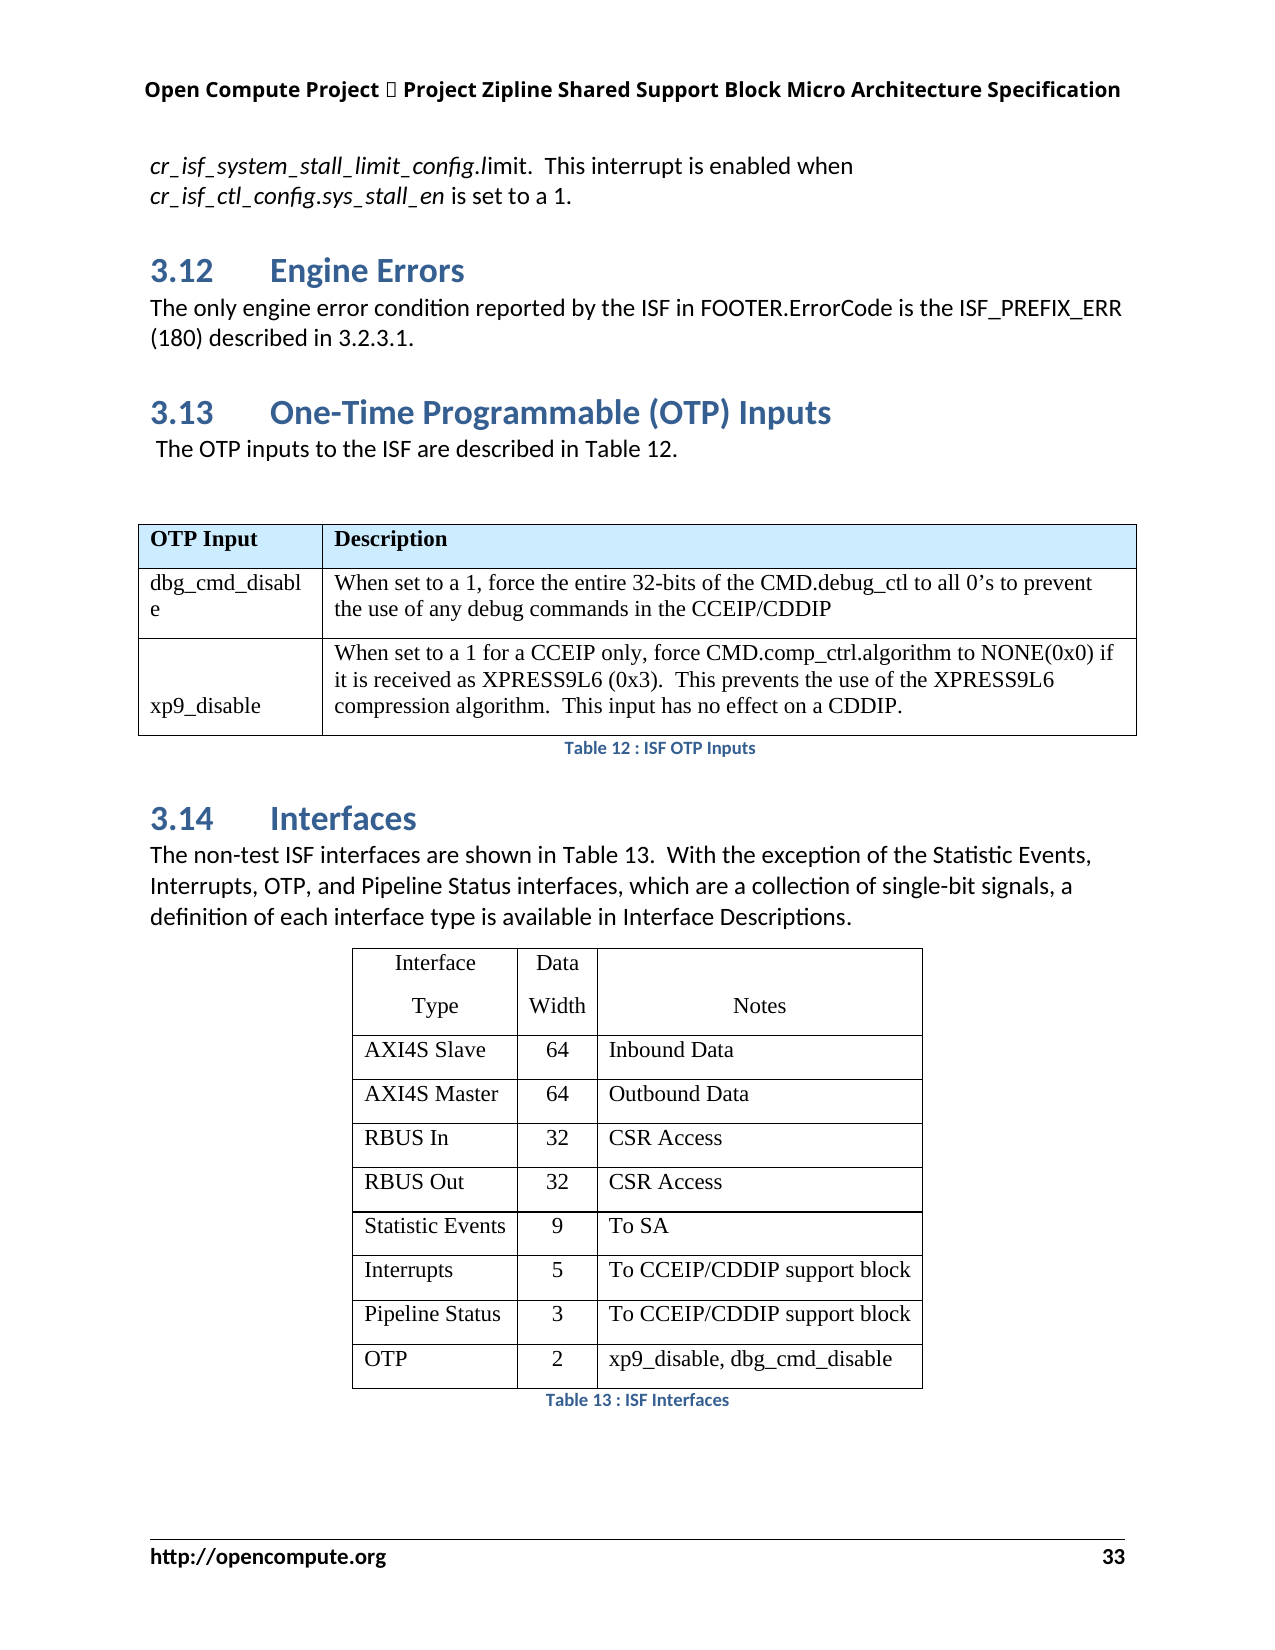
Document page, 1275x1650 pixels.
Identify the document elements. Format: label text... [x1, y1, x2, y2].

table_cell When set to a 1 for a CCEIP only, force CMD.comp_ctrl.algorithm to NONE(0x0) if it is received as XPRESS9L6 (0x3). This prevents the use of the XPRESS9L6 compression algorithm. This input has no effect on a CDDIP. [323, 639, 1136, 735]
table_cell To CCEIP/CDDIP support block [598, 1256, 922, 1299]
table_cell xp9_disable, dbg_cmd_disable [598, 1345, 922, 1388]
text The OTP inputs to the ISF are described in Table 12. [150, 433, 1125, 464]
table_cell 64 [518, 1080, 597, 1123]
table_cell AXI4S Slave [353, 1036, 517, 1079]
table_header Description [323, 525, 1136, 568]
table_cell Statistic Events [353, 1213, 517, 1255]
table_cell Inbound Data [598, 1036, 922, 1079]
table_header Notes [598, 949, 922, 1035]
subtitle Engine Errors [150, 248, 1125, 292]
subtitle One-Time Programmable (OTP) Inputs [150, 390, 1125, 433]
table_cell OTP [353, 1345, 517, 1388]
table_cell 9 [518, 1213, 597, 1255]
text The only engine error condition reported by the ISF in FOOTER.ErrorCode is the ISF_PREFIX_ERR (180) described in 3.2.3.1. [150, 292, 1125, 353]
table_cell AXI4S Master [353, 1080, 517, 1123]
table_cell 64 [518, 1036, 597, 1079]
table_cell 2 [518, 1345, 597, 1388]
table_cell Pipeline Status [353, 1301, 517, 1343]
table_cell To SA [598, 1213, 922, 1255]
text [150, 150, 1125, 211]
table_cell Interrupts [353, 1256, 517, 1299]
table_cell 32 [518, 1124, 597, 1167]
table_cell 32 [518, 1168, 597, 1211]
table_header OTP Input [139, 525, 322, 568]
table_cell 5 [518, 1256, 597, 1299]
table_header Data Width [518, 949, 597, 1035]
text The non-test ISF interfaces are shown in Table 13. With the exception of the Statistic Events, Interrupts, OTP, and Pipeline Status interfaces, which are a collection of single-bit signals, a definition of each interface type is available in Interface Descriptions. [150, 840, 1125, 931]
table_cell When set to a 1, force the entire 32-bits of the CMD.debug_ctl to all 0’s to prevent the use of any debug commands in the CCEIP/CDDIP [323, 569, 1136, 638]
subtitle Interfaces [150, 796, 1125, 840]
table_cell xp9_disable [139, 639, 322, 735]
table_cell dbg_cmd_disable [139, 569, 322, 638]
table_header Interface Type [353, 949, 517, 1035]
table_cell CSR Access [598, 1124, 922, 1167]
table_cell RBUS Out [353, 1168, 517, 1211]
table_cell 3 [518, 1301, 597, 1343]
table_cell RBUS In [353, 1124, 517, 1167]
table_cell CSR Access [598, 1168, 922, 1211]
table_cell Outbound Data [598, 1080, 922, 1123]
table_cell To CCEIP/CDDIP support block [598, 1301, 922, 1343]
